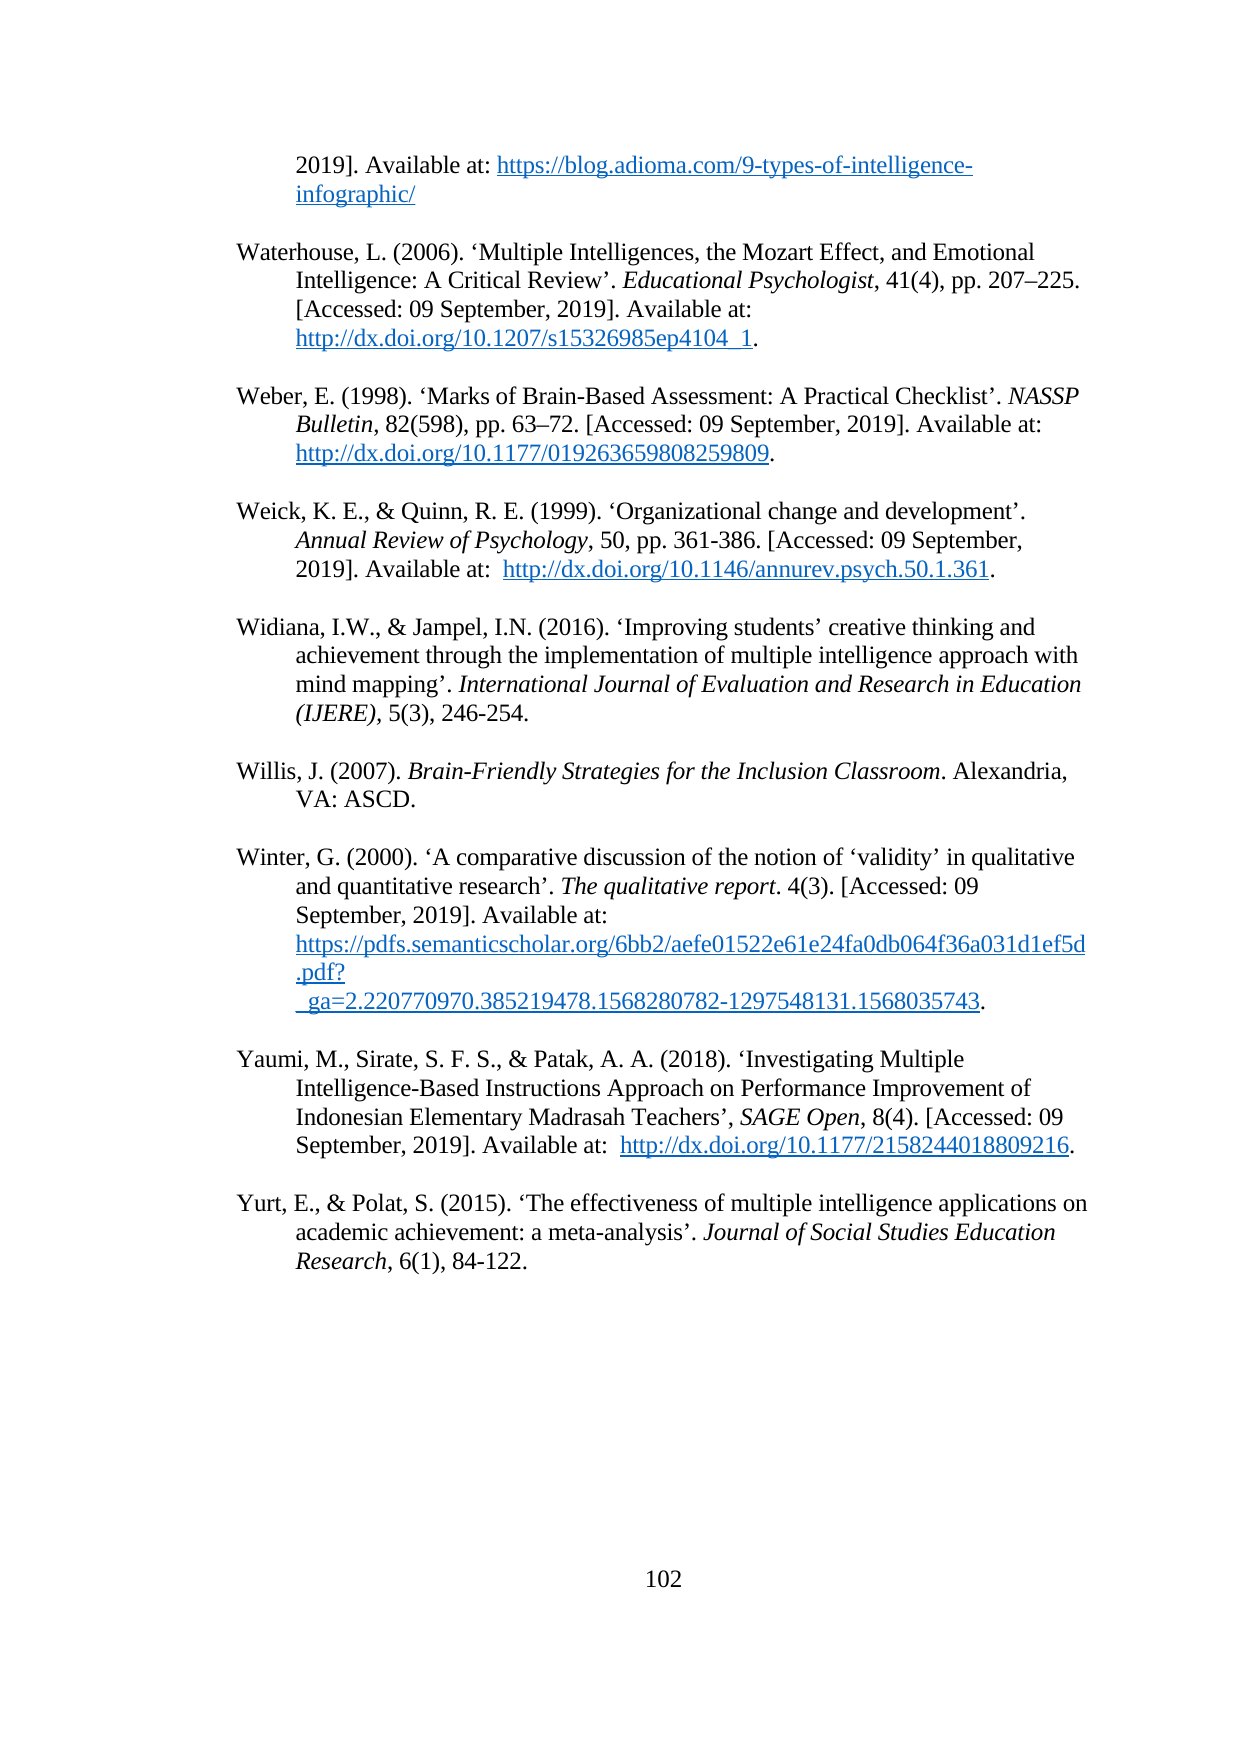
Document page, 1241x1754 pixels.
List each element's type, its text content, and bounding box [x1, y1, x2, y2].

text Yaumi, M., Sirate, S. F. S., & Patak, A. A. (2018). ‘Investigating Multiple Intelligence-Based Instructions Approach on Performance Improvement of Indonesian Elementary Madrasah Teachers’, SAGE Open, 8(4). [Accessed: 09 September, 2019]. Available at: http://dx.doi.org/10.1177/2158244018809216. [236, 1044, 1090, 1159]
text Winter, G. (2000). ‘A comparative discussion of the notion of ‘validity’ in qualitative and quantitative research’. The qualitative report. 4(3). [Accessed: 09 September, 2019]. Available at: https://pdfs.semanticscholar.org/6bb2/aefe01522e61e24fa0db064f36a031d1ef5d.pdf? _ga=2.220770970.385219478.1568280782-1297548131.1568035743. [236, 842, 1090, 1015]
text Widiana, I.W., & Jampel, I.N. (2016). ‘Improving students’ creative thinking and achievement through the implementation of multiple intelligence approach with mind mapping’. International Journal of Evaluation and Research in Education (IJERE), 5(3), 246-254. [236, 612, 1090, 727]
text Willis, J. (2007). Brain-Friendly Strategies for the Inclusion Classroom. Alexandria, VA: ASCD. [236, 756, 1090, 813]
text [236, 150, 1090, 207]
text Yurt, E., & Polat, S. (2015). ‘The effectiveness of multiple intelligence applications on academic achievement: a meta-analysis’. Journal of Social Studies Education Research, 6(1), 84-122. [236, 1188, 1090, 1274]
text Waterhouse, L. (2006). ‘Multiple Intelligences, the Mozart Effect, and Emotional Intelligence: A Critical Review’. Educational Psychologist, 41(4), pp. 207–225. [Accessed: 09 September, 2019]. Available at: http://dx.doi.org/10.1207/s15326985ep4104_1. [236, 237, 1090, 352]
text Weber, E. (1998). ‘Marks of Brain-Based Assessment: A Practical Checklist’. NASSP Bulletin, 82(598), pp. 63–72. [Accessed: 09 September, 2019]. Available at: http://dx.doi.org/10.1177/019263659808259809. [236, 381, 1090, 467]
text Weick, K. E., & Quinn, R. E. (1999). ‘Organizational change and development’. Annual Review of Psychology, 50, pp. 361-386. [Accessed: 09 September, 2019]. Available at: http://dx.doi.org/10.1146/annurev.psych.50.1.361. [236, 496, 1090, 582]
